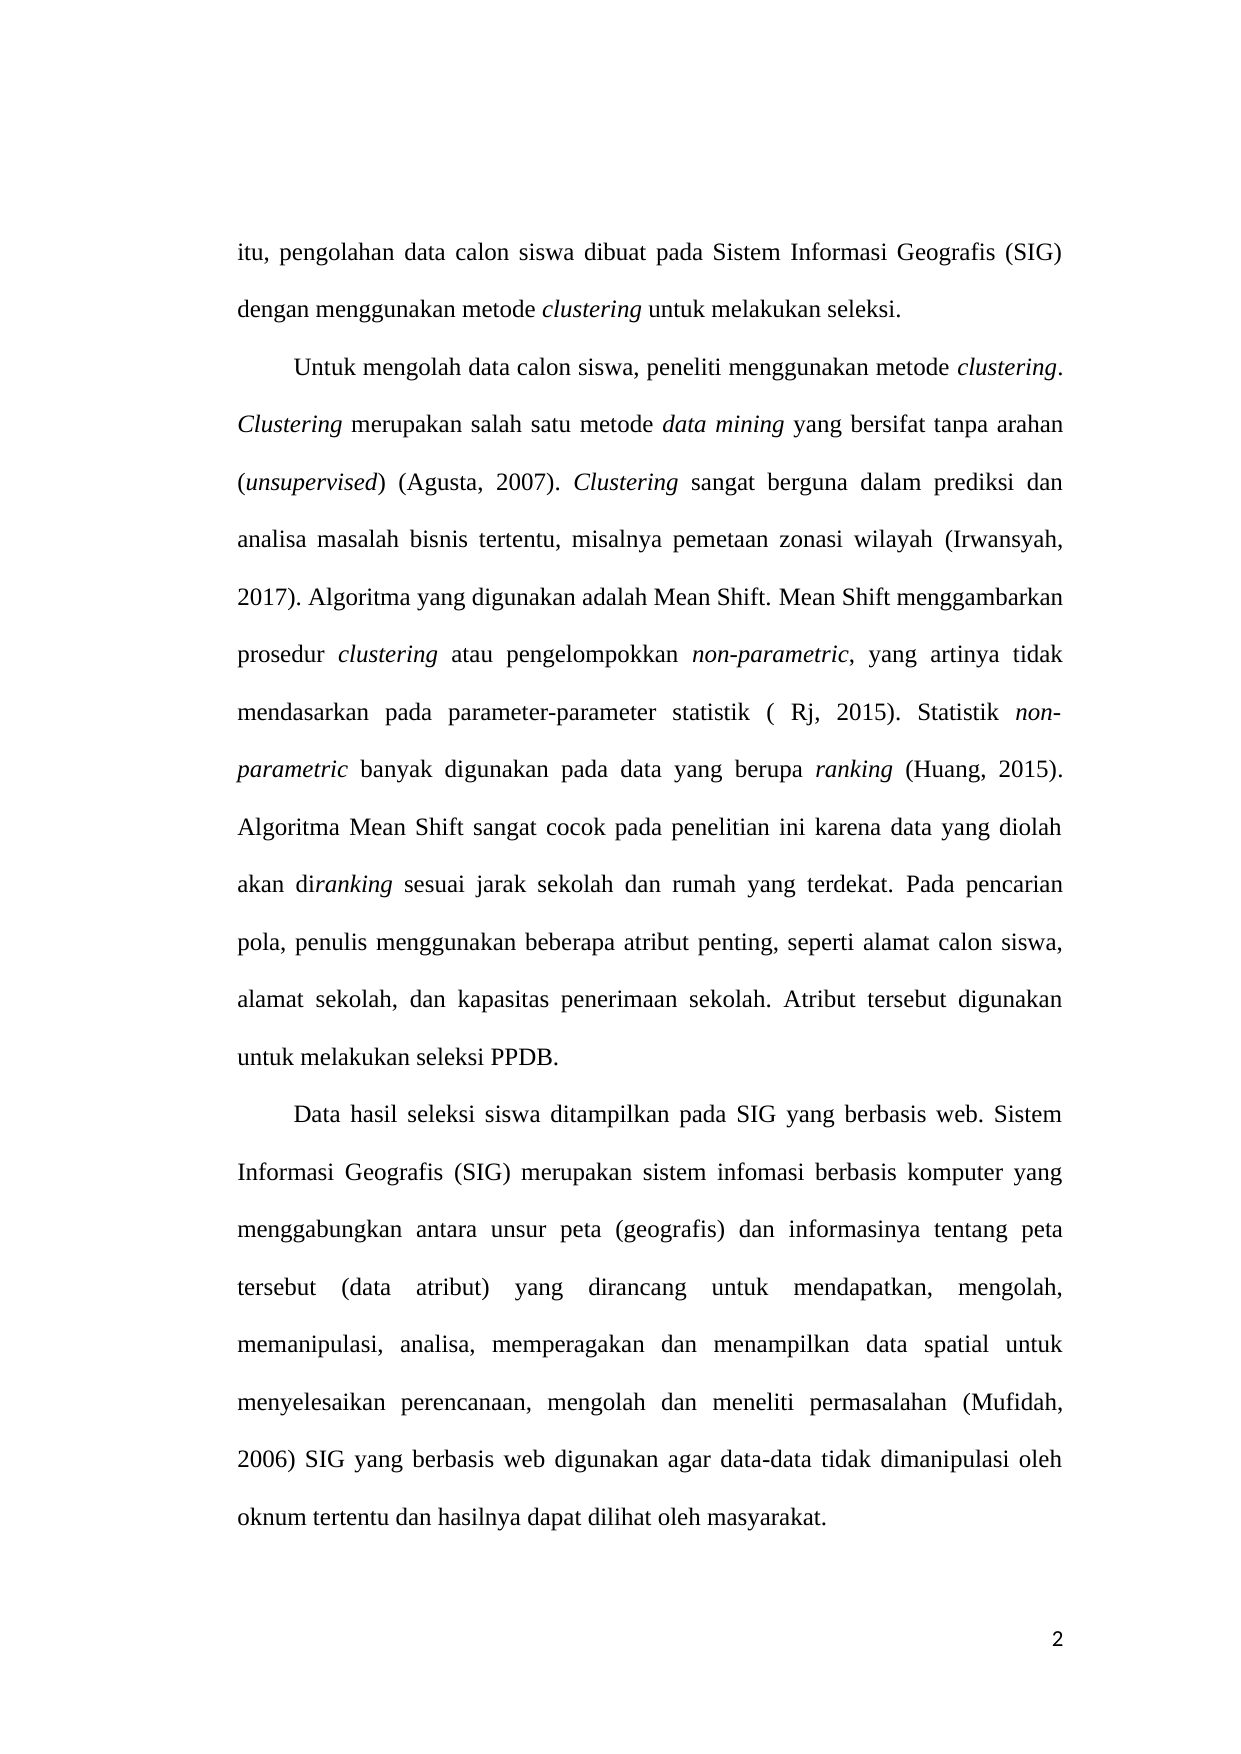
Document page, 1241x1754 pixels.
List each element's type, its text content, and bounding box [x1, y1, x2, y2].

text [237, 237, 1063, 323]
text Untuk mengolah data calon siswa, peneliti menggunakan metode clustering. Clustering merupakan salah satu metode data mining yang bersifat tanpa arahan (unsupervised) (Agusta, 2007). Clustering sangat berguna dalam prediksi dan analisa masalah bisnis tertentu, misalnya pemetaan zonasi wilayah (Irwansyah, 2017). Algoritma yang digunakan adalah Mean Shift. Mean Shift menggambarkan prosedur clustering atau pengelompokkan non-parametric, yang artinya tidak mendasarkan pada parameter-parameter statistik ( Rj, 2015). Statistik non-parametric banyak digunakan pada data yang berupa ranking (Huang, 2015). Algoritma Mean Shift sangat cocok pada penelitian ini karena data yang diolah akan diranking sesuai jarak sekolah dan rumah yang terdekat. Pada pencarian pola, penulis menggunakan beberapa atribut penting, seperti alamat calon siswa, alamat sekolah, dan kapasitas penerimaan sekolah. Atribut tersebut digunakan untuk melakukan seleksi PPDB. [237, 352, 1063, 1071]
text Data hasil seleksi siswa ditampilkan pada SIG yang berbasis web. Sistem Informasi Geografis (SIG) merupakan sistem infomasi berbasis komputer yang menggabungkan antara unsur peta (geografis) dan informasinya tentang peta tersebut (data atribut) yang dirancang untuk mendapatkan, mengolah, memanipulasi, analisa, memperagakan dan menampilkan data spatial untuk menyelesaikan perencanaan, mengolah dan meneliti permasalahan (Mufidah, 2006) SIG yang berbasis web digunakan agar data-data tidak dimanipulasi oleh oknum tertentu dan hasilnya dapat dilihat oleh masyarakat. [237, 1099, 1063, 1531]
